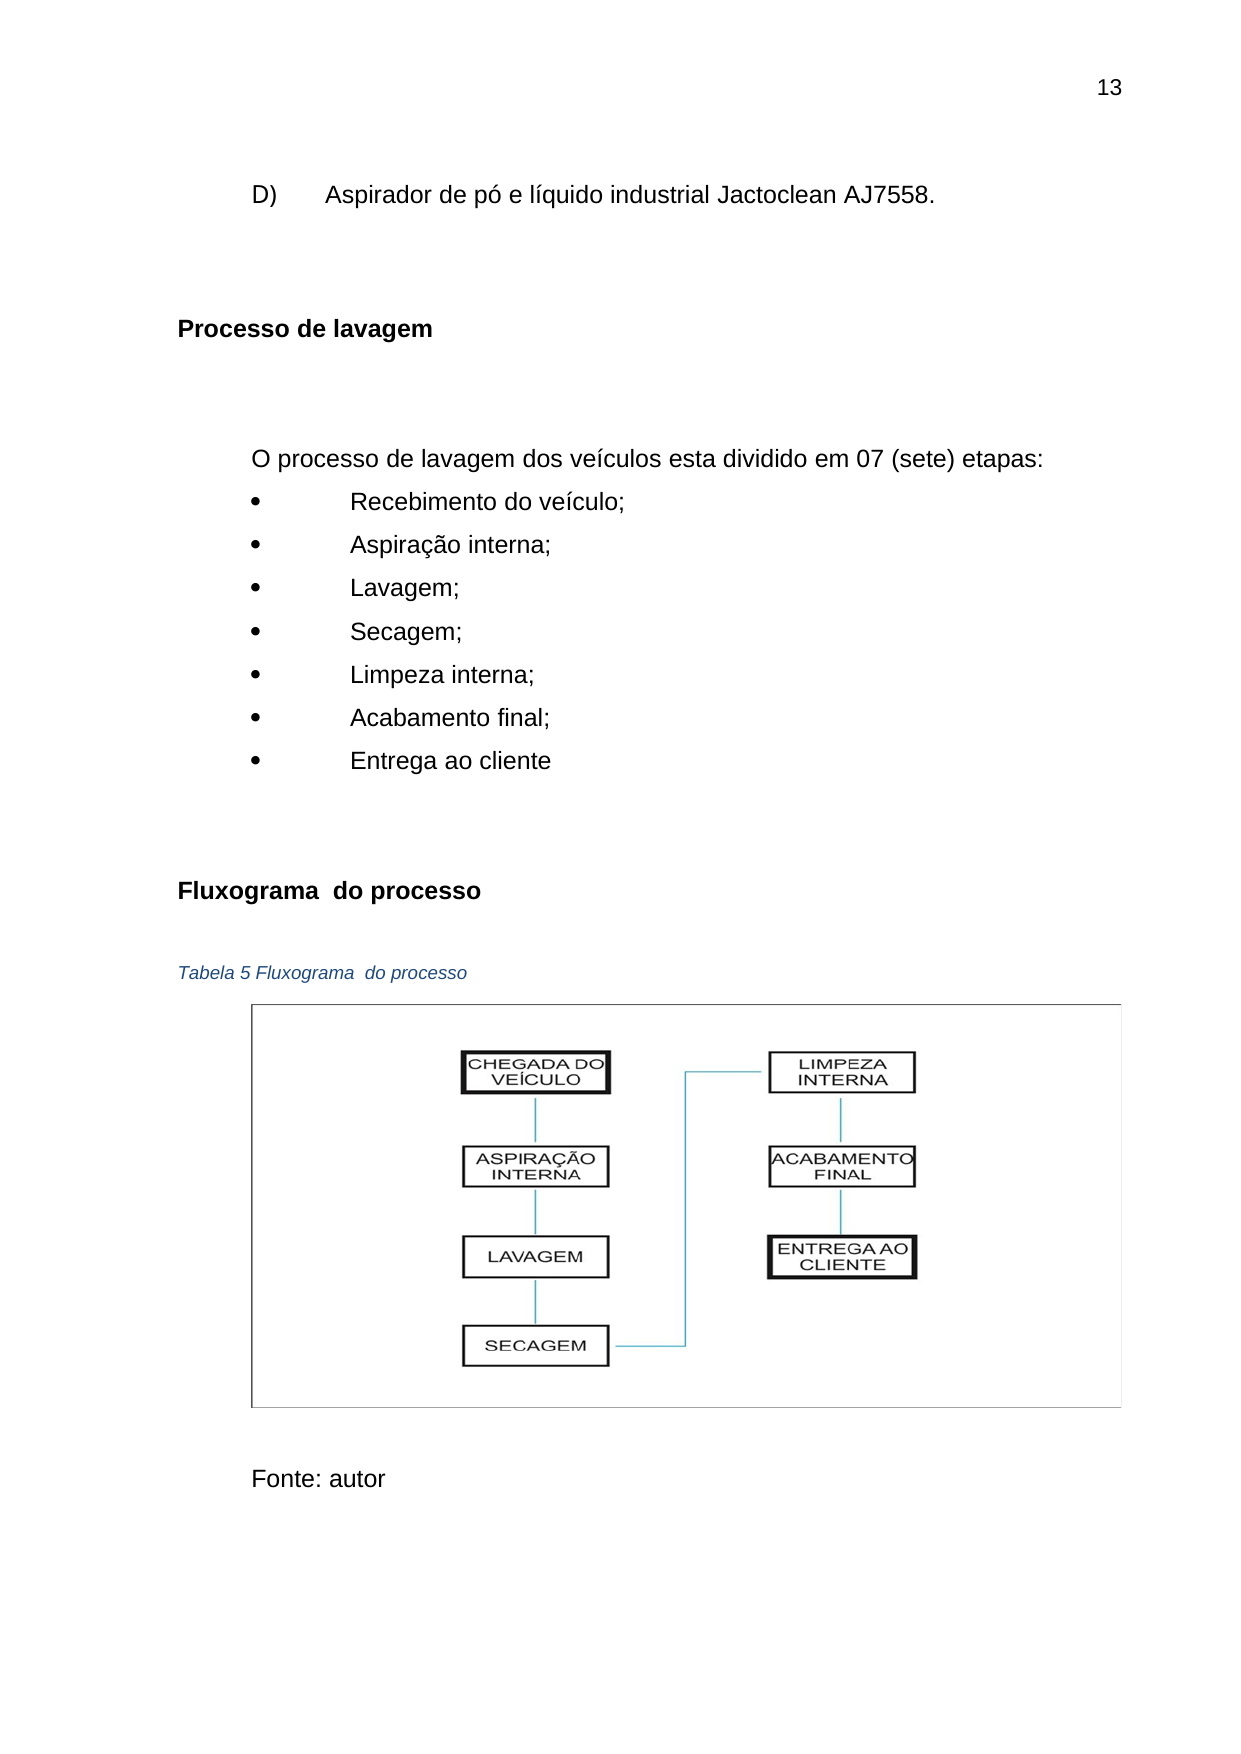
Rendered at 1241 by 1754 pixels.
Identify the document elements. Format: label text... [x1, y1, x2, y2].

list Secagem; [177, 617, 1122, 646]
list Lavagem; [177, 573, 1122, 602]
list Entrega ao cliente [177, 746, 1122, 775]
list Aspiração interna; [177, 530, 1122, 559]
text Fluxograma do processo [177, 876, 1122, 904]
list Aspirador de pó e líquido industrial Jactoclean AJ7558. [177, 177, 1122, 211]
list Recebimento do veículo; [177, 487, 1122, 516]
text O processo de lavagem dos veículos esta dividido em 07 (sete) etapas: [177, 444, 1122, 473]
list Acabamento final; [177, 703, 1122, 732]
text Fonte: autor [177, 1464, 1122, 1493]
list Limpeza interna; [177, 660, 1122, 689]
picture [251, 1004, 1122, 1408]
text Processo de lavagem [177, 314, 1122, 343]
